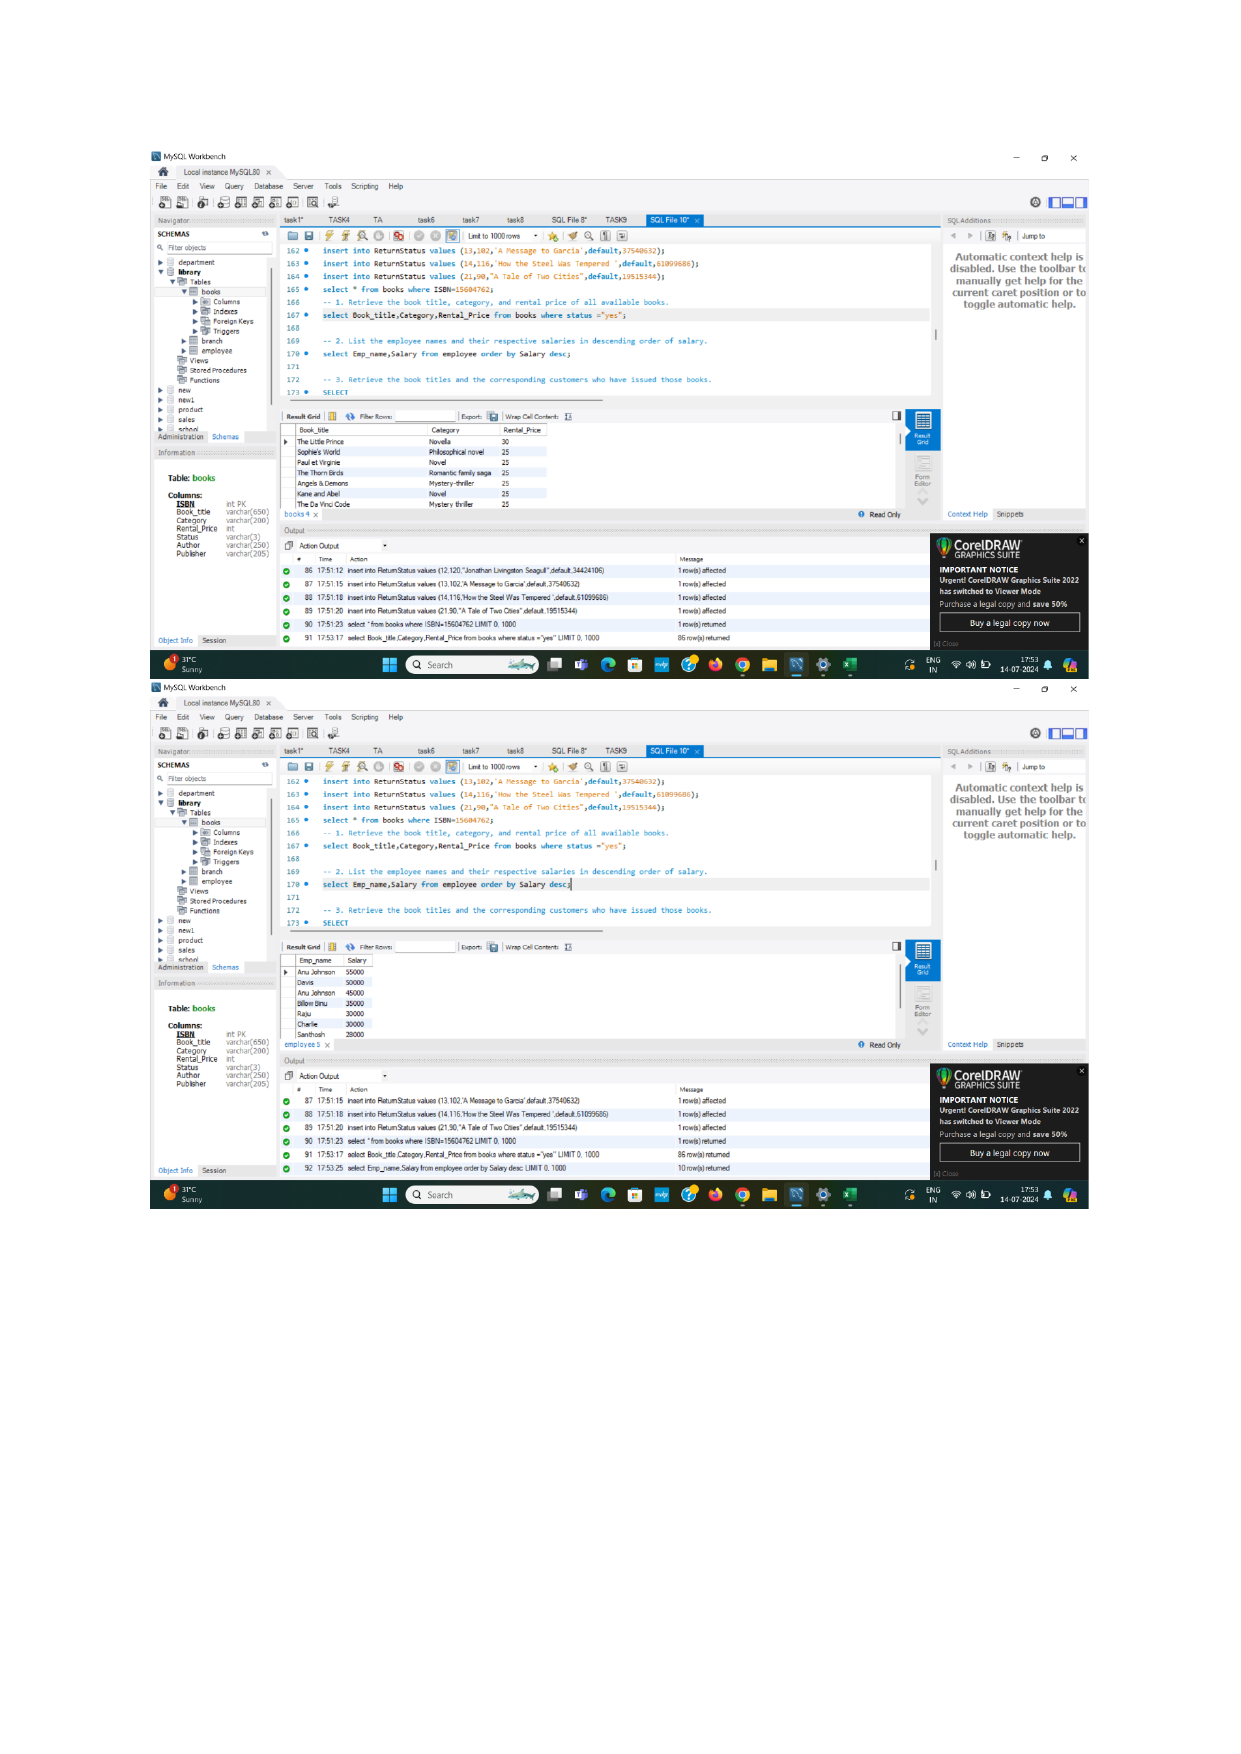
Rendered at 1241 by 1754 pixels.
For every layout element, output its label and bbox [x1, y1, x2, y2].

picture [150, 150, 1089, 679]
picture [150, 680, 1089, 1209]
